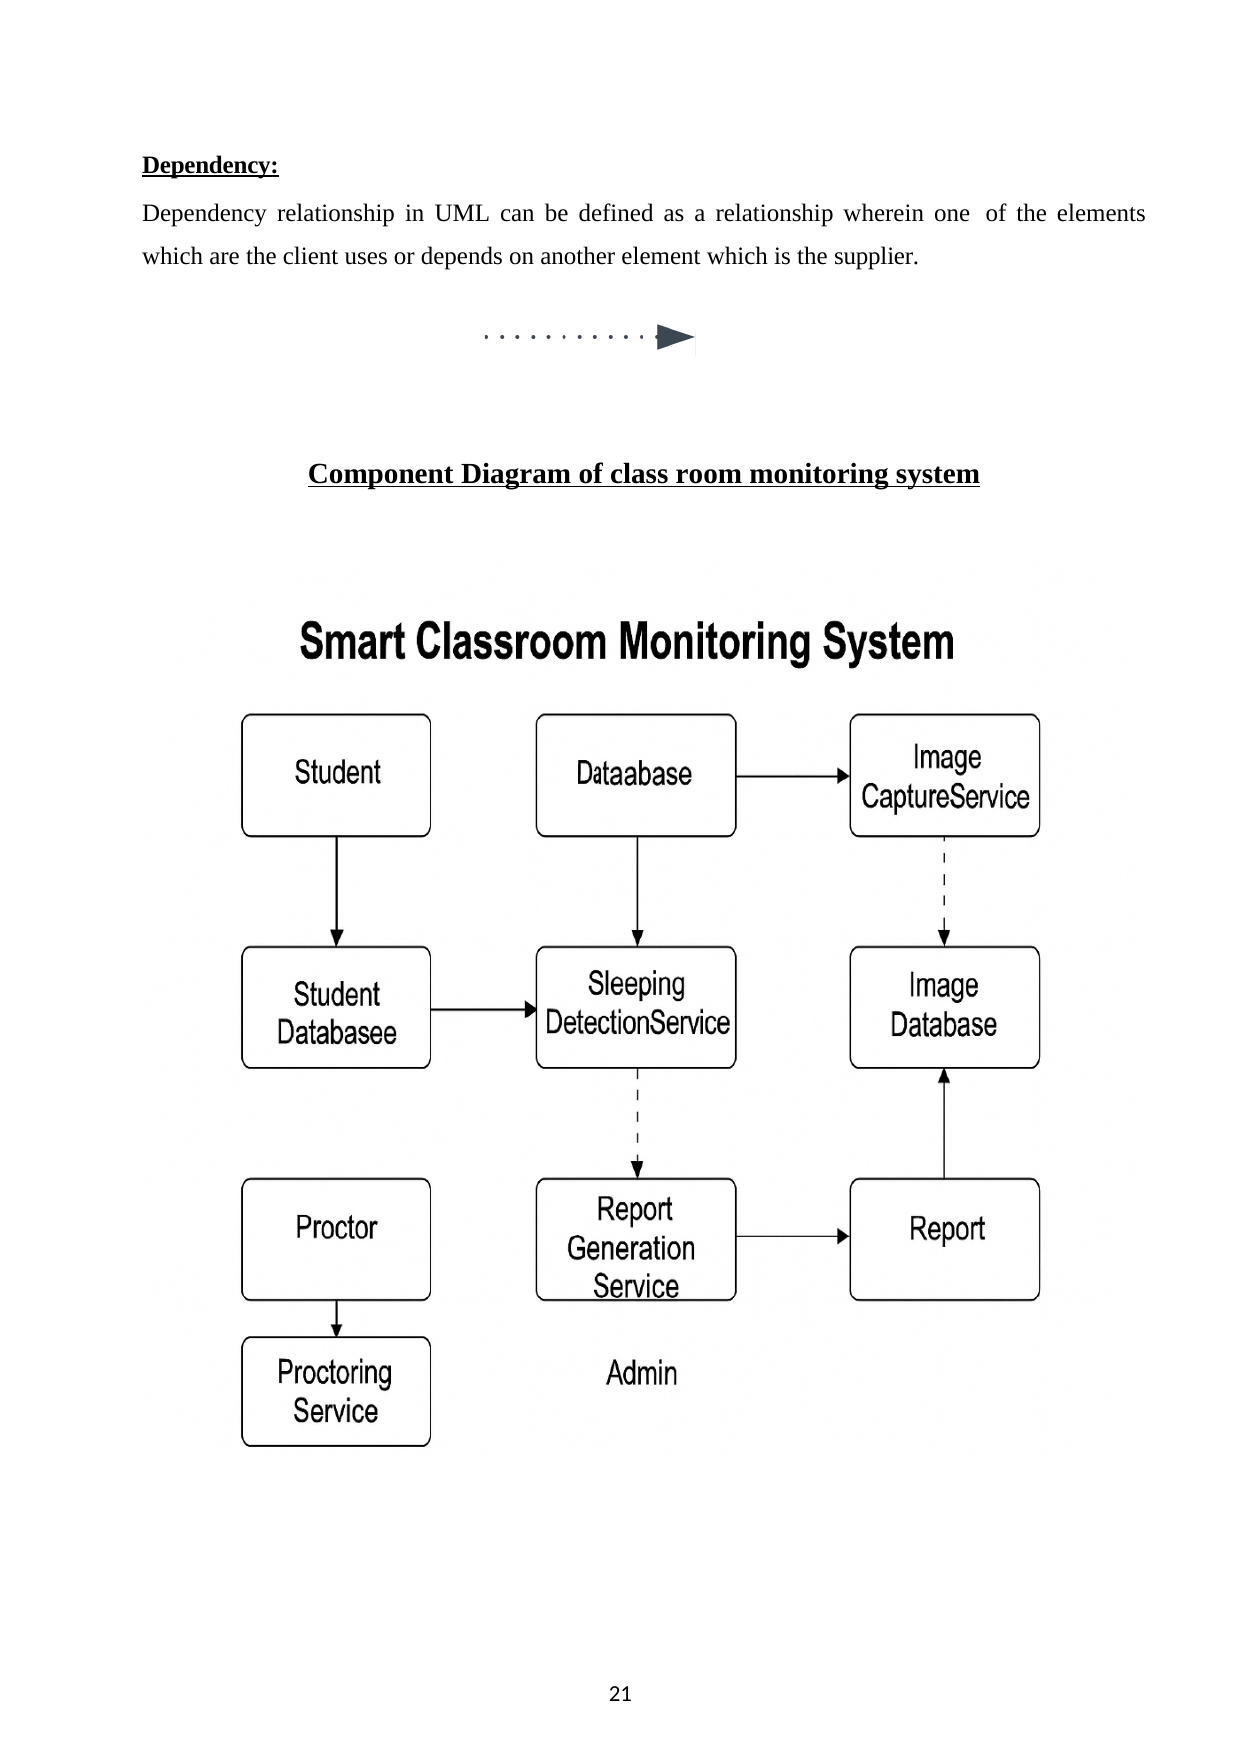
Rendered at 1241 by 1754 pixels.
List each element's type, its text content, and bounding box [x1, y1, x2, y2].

text Component Diagram of class room monitoring system [142, 457, 1146, 490]
picture [484, 324, 696, 356]
text Dependency relationship in UML can be defined as a relationship wherein one of the elements which are the client uses or depends on another element which is the supplier. [142, 198, 1146, 270]
text Dependency: [142, 150, 1146, 179]
picture [141, 561, 1139, 1455]
